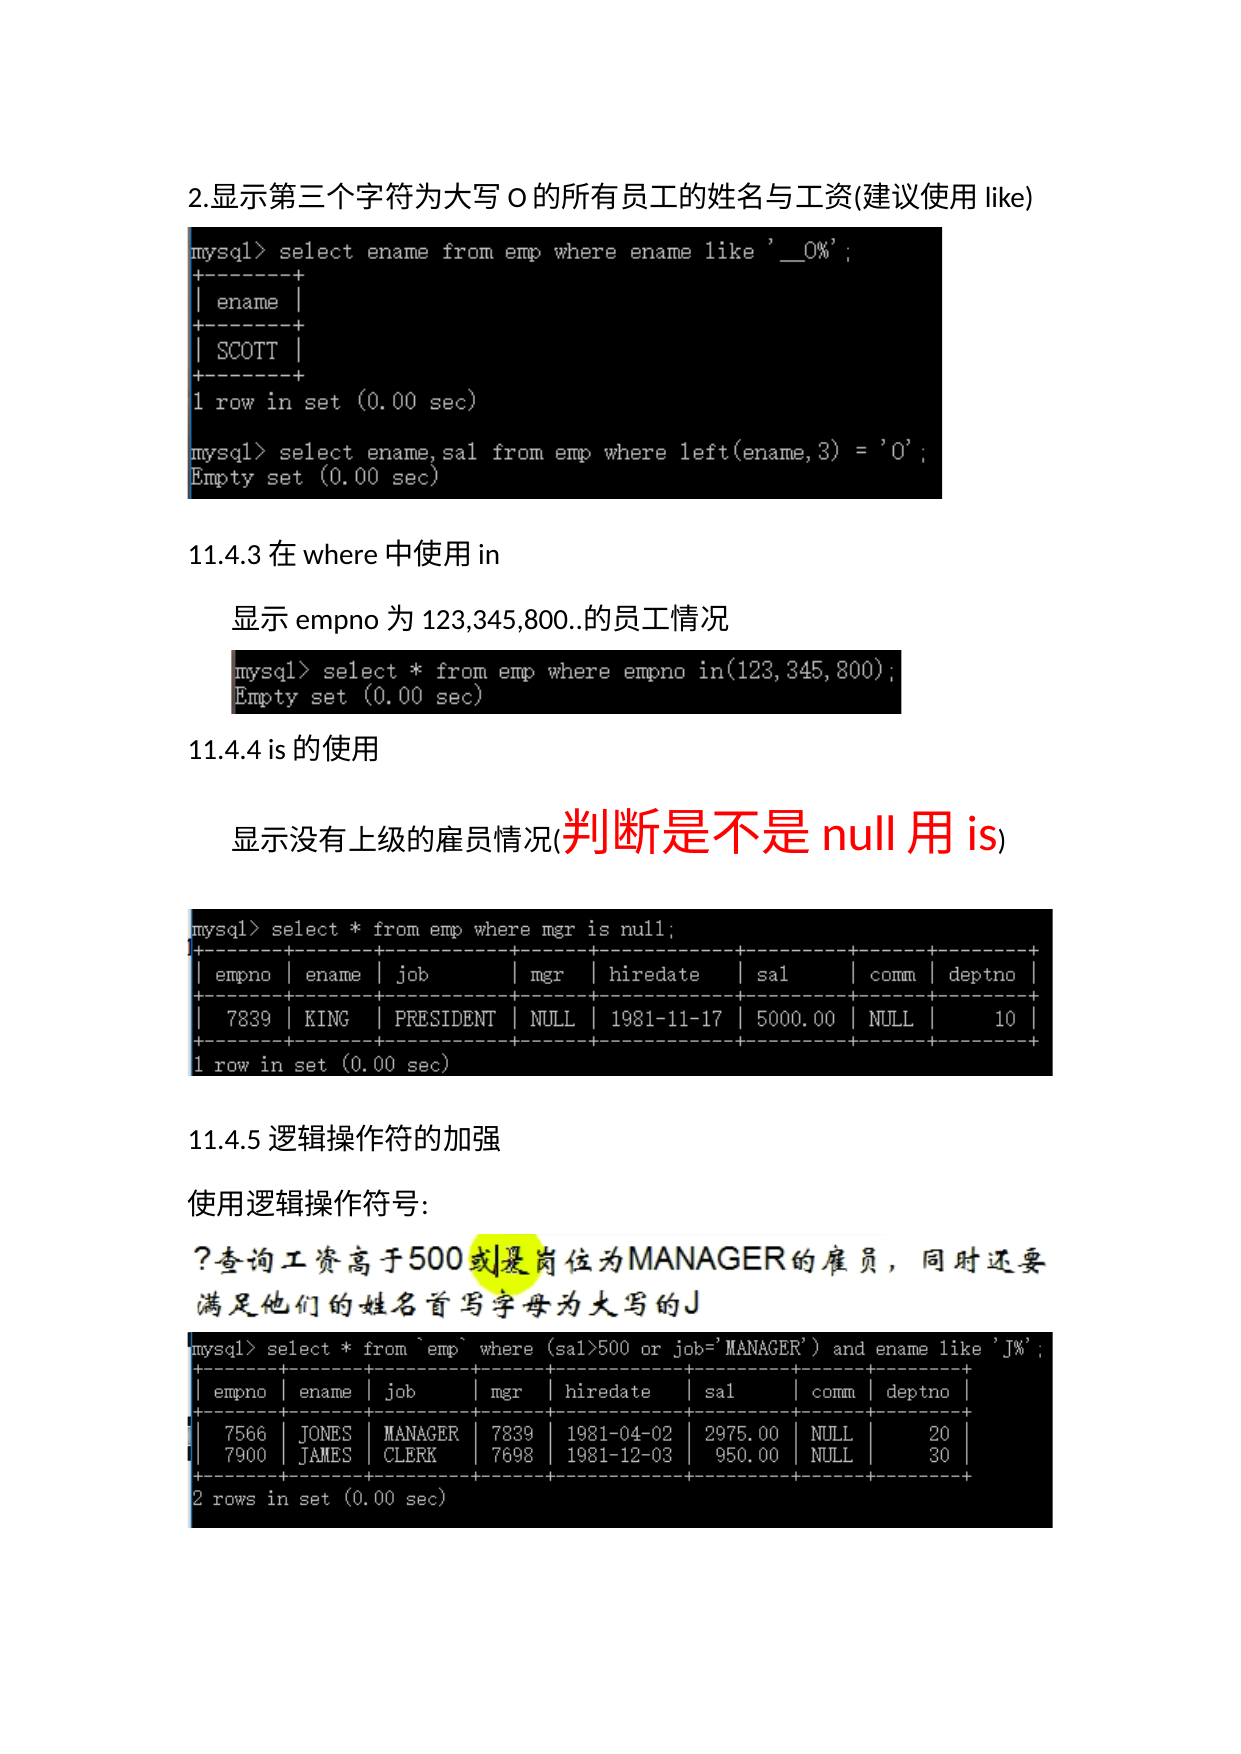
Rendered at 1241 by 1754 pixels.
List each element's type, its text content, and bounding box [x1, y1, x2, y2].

text 显示empno 为123,345,800..的员工情况 [187, 584, 1053, 649]
picture [187, 1234, 1053, 1325]
picture [187, 1332, 1053, 1528]
text 2.显示第三个字符为大写O的所有员工的姓名与工资(建议使用like) [187, 162, 1053, 227]
text 11.4.5 逻辑操作符的加强 [187, 1104, 1053, 1169]
text 使用逻辑操作符号: [187, 1169, 1053, 1234]
text 11.4.3 在where 中使用in [187, 519, 1053, 584]
picture [187, 909, 1053, 1076]
picture [231, 650, 902, 714]
picture [187, 227, 943, 499]
text 11.4.4 is 的使用 [187, 714, 1053, 779]
text 显示没有上级的雇员情况(判断是不是null用is) [187, 779, 1053, 877]
